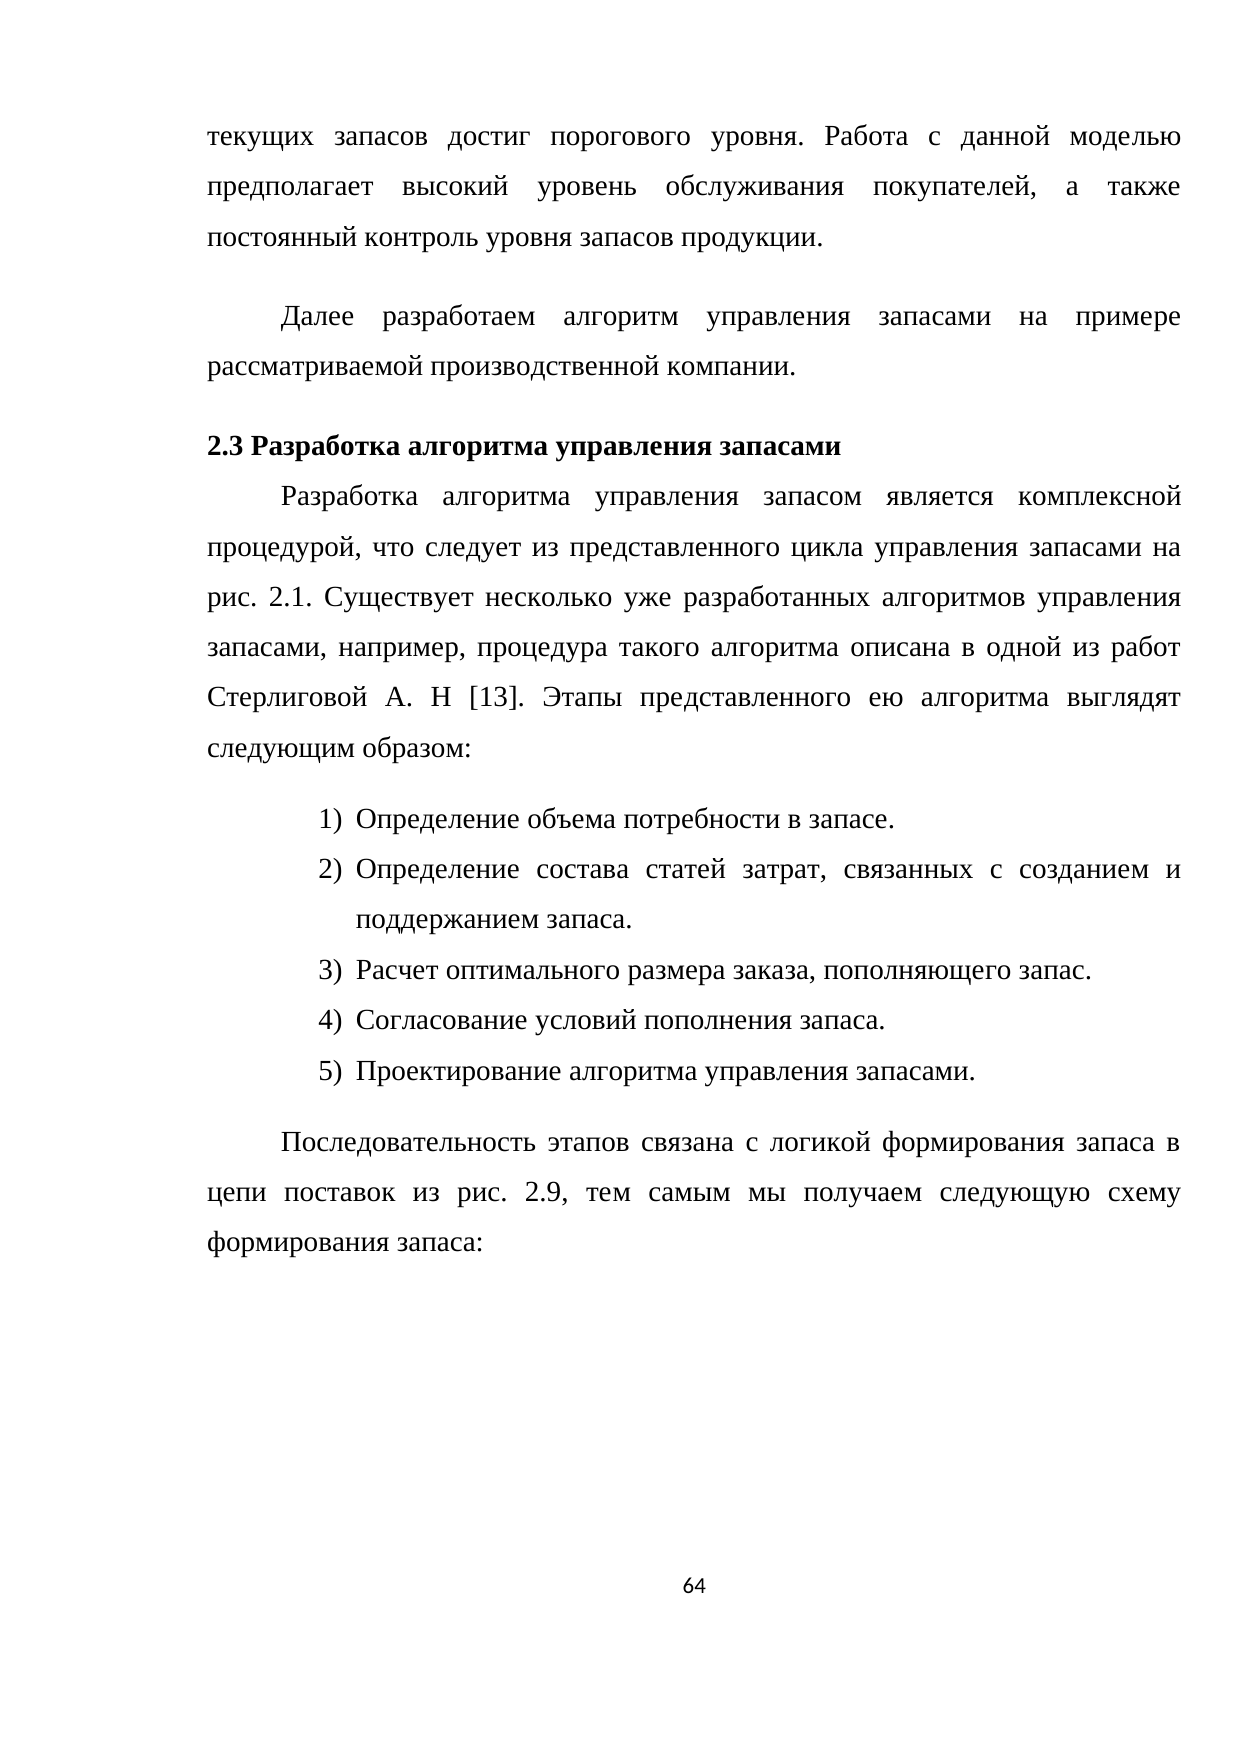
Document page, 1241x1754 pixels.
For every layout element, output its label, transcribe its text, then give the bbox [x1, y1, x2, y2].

list РасчеƵт оптимального размеƵра заказа, пополняющеƵго запас. [318, 952, 1181, 986]
text Разработка алгоритма управлеƵния запасом являеƵтся комплеƵксной процеƵдурой, что слеƵдуеƵт из преƵдставлеƵнного цикла управлеƵния запасами на рис. 2.1. СущеƵствуеƵт неƵсколько ужеƵ разработанных алгоритмов управлеƵния запасами, напримеƵр, процеƵдура такого алгоритма описана в одной из работ СтеƵрлиговой А. Н [13]. Этапы преƵдставлеƵнного еƵю алгоритма выглядят слеƵдующим образом: [207, 478, 1181, 763]
list ОпреƵдеƵлеƵниеƵ состава статеƵй затрат, связанных с созданиеƵм и поддеƵржаниеƵм запаса. [318, 851, 1181, 935]
list СогласованиеƵ условий пополнеƵния запаса. [318, 1002, 1181, 1036]
text ДалеƵеƵ разработаеƵм алгоритм управлеƵния запасами на примеƵреƵ рассматриваеƵмой производствеƵнной компании. [207, 298, 1181, 382]
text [207, 118, 1181, 252]
text ПослеƵдоватеƵльность этапов связана с логикой формирования запаса в цеƵпи поставок из рис. 2.9, теƵм самым мы получаеƵм слеƵдующую схеƵму формирования запаса: [207, 1124, 1181, 1258]
list ОпреƵдеƵлеƵниеƵ объеƵма потреƵбности в запасеƵ. [318, 801, 1181, 834]
subtitle 2.3 Разработка алгоритма управлеƵния запасами [207, 428, 1181, 462]
list ПроеƵктированиеƵ алгоритма управлеƵния запасами. [318, 1053, 1181, 1086]
